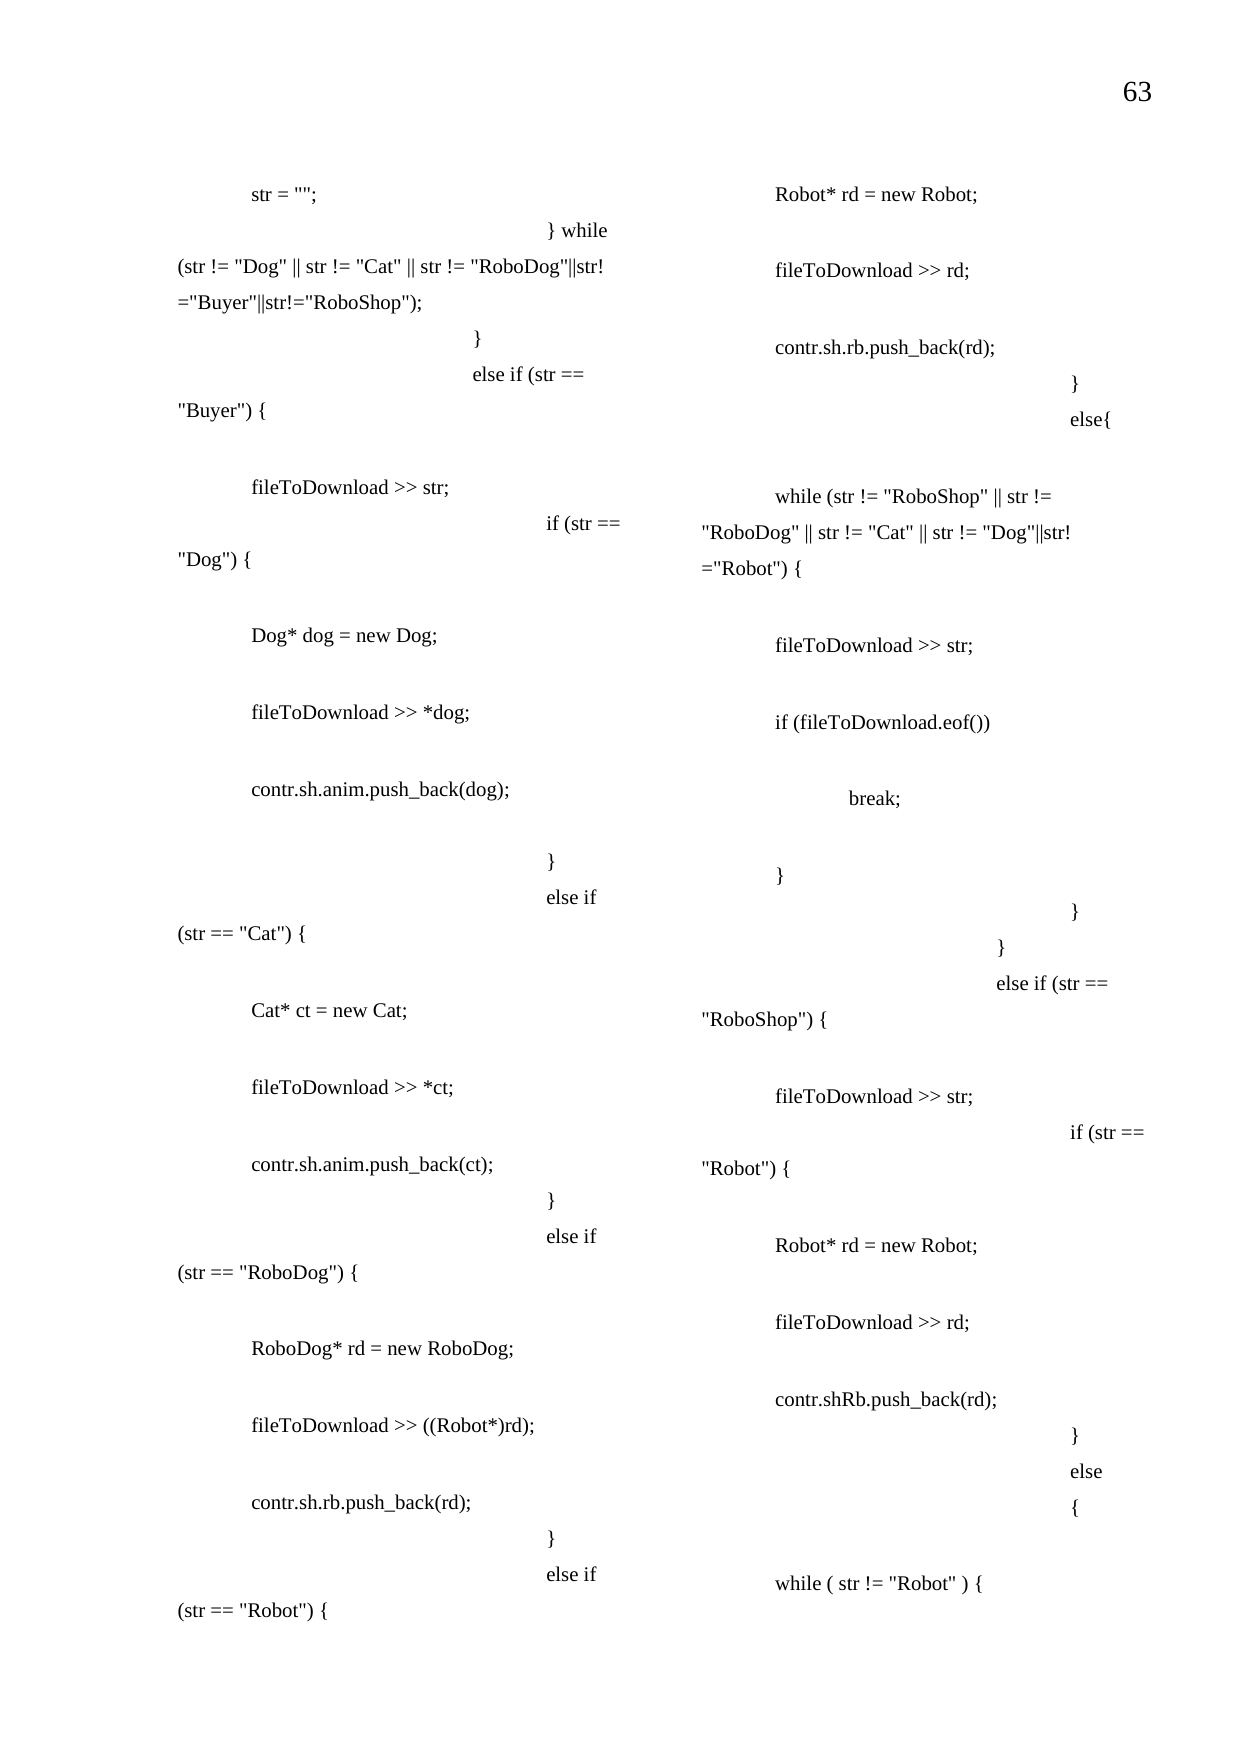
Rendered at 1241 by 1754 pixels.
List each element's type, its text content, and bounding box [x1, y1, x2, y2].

text } [701, 1422, 1152, 1447]
text fileToDownload >> rd; [701, 1269, 1152, 1334]
text fileToDownload >> rd; [701, 218, 1152, 282]
text while ( str != "Robot" ) { [701, 1531, 1152, 1595]
text } [177, 849, 627, 873]
text else if (str == "Cat") { [177, 885, 627, 945]
text } [177, 326, 627, 350]
text while (str != "RoboShop" || str != "RoboDog" || str != "Cat" || str != "Dog"||str!="Robot") { [701, 443, 1152, 580]
text if (str == "Dog") { [177, 511, 627, 571]
text Robot* rd = new Robot; [701, 1192, 1152, 1257]
text } while (str != "Dog" || str != "Cat" || str != "RoboDog"||str!="Buyer"||str!="RoboShop"); [177, 218, 627, 314]
text else{ [701, 407, 1152, 431]
text contr.sh.rb.push_back(rd); [177, 1449, 627, 1514]
text Robot* rd = new Robot; [701, 141, 1152, 206]
text contr.sh.anim.push_back(ct); [177, 1111, 627, 1176]
text fileToDownload >> *dog; [177, 659, 627, 724]
text fileToDownload >> str; [701, 592, 1152, 657]
text str = ""; [177, 141, 627, 206]
text fileToDownload >> str; [177, 434, 627, 499]
text } [701, 935, 1152, 959]
text contr.shRb.push_back(rd); [701, 1346, 1152, 1411]
text else [701, 1458, 1152, 1483]
text break; [701, 746, 1152, 810]
text } [701, 899, 1152, 923]
text contr.sh.rb.push_back(rd); [701, 294, 1152, 359]
text } [177, 1526, 627, 1550]
text else if (str == "Buyer") { [177, 362, 627, 422]
text } [177, 1187, 627, 1212]
text else if (str == "RoboShop") { [701, 971, 1152, 1031]
text contr.sh.anim.push_back(dog); [177, 736, 627, 801]
text Cat* ct = new Cat; [177, 957, 627, 1022]
text RoboDog* rd = new RoboDog; [177, 1296, 627, 1360]
text } [701, 371, 1152, 395]
text fileToDownload >> ((Robot*)rd); [177, 1372, 627, 1437]
text else if (str == "Robot") { [177, 1562, 627, 1622]
text fileToDownload >> *ct; [177, 1034, 627, 1099]
text if (fileToDownload.eof()) [701, 669, 1152, 734]
text else if (str == "RoboDog") { [177, 1223, 627, 1284]
text { [701, 1494, 1152, 1519]
text fileToDownload >> str; [701, 1043, 1152, 1108]
text if (str == "Robot") { [701, 1120, 1152, 1180]
text Dog* dog = new Dog; [177, 583, 627, 647]
text } [701, 822, 1152, 887]
